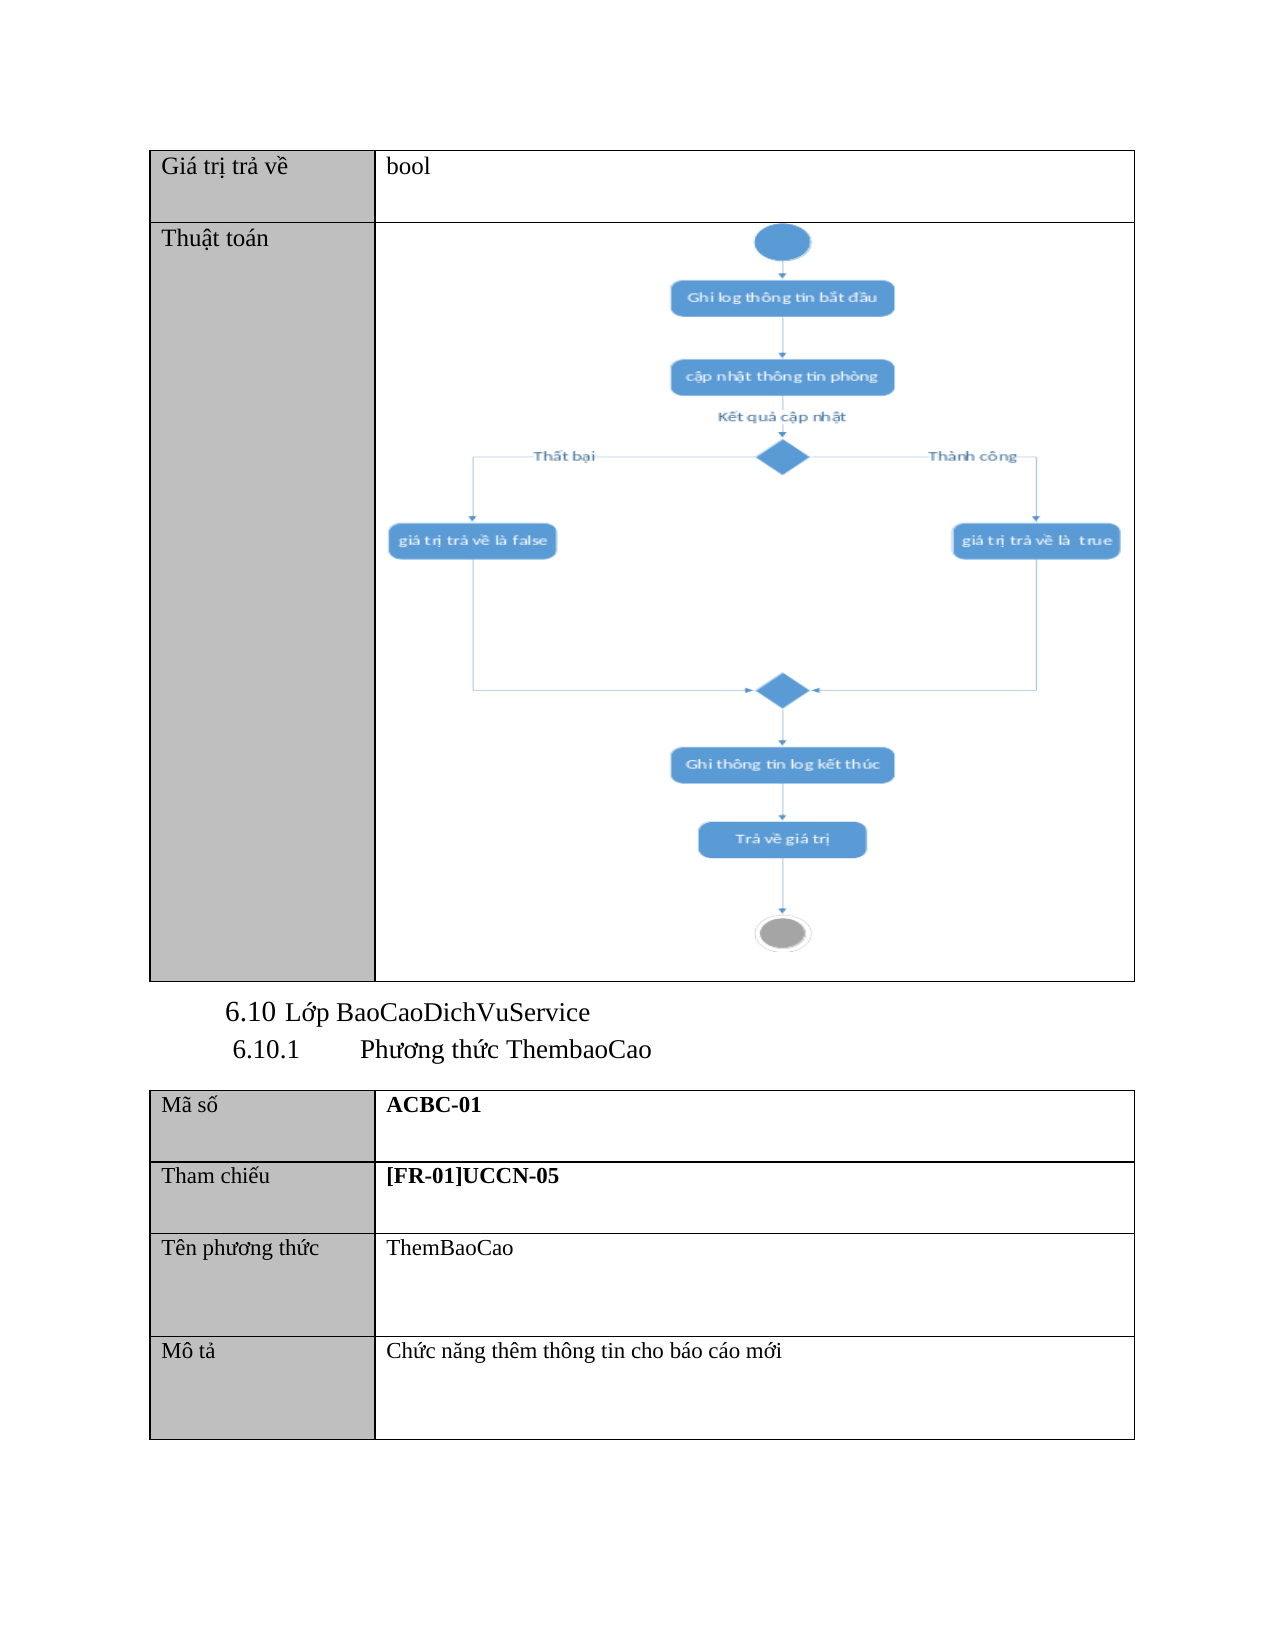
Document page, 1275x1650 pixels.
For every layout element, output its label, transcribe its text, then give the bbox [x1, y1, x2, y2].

table_cell Tham chiếu [151, 1163, 374, 1233]
table_header ACBC-01 [376, 1091, 1134, 1161]
table_cell ThemBaoCao [376, 1234, 1134, 1336]
table_cell bool [376, 151, 1134, 222]
table_cell Thuật toán [151, 223, 374, 981]
text Lớp BaoCaoDichVuService [225, 994, 1125, 1028]
list Phương thức ThembaoCao [300, 1033, 1125, 1064]
table_cell Giá trị trả về [151, 151, 374, 222]
table_cell [FR-01]UCCN-05 [376, 1163, 1134, 1233]
table_cell Tên phương thức [151, 1234, 374, 1336]
table_cell Mô tả [151, 1337, 374, 1439]
table_cell [376, 223, 1134, 981]
table_cell Chức năng thêm thông tin cho báo cáo mới [376, 1337, 1134, 1439]
table_header Mã số [151, 1091, 374, 1161]
